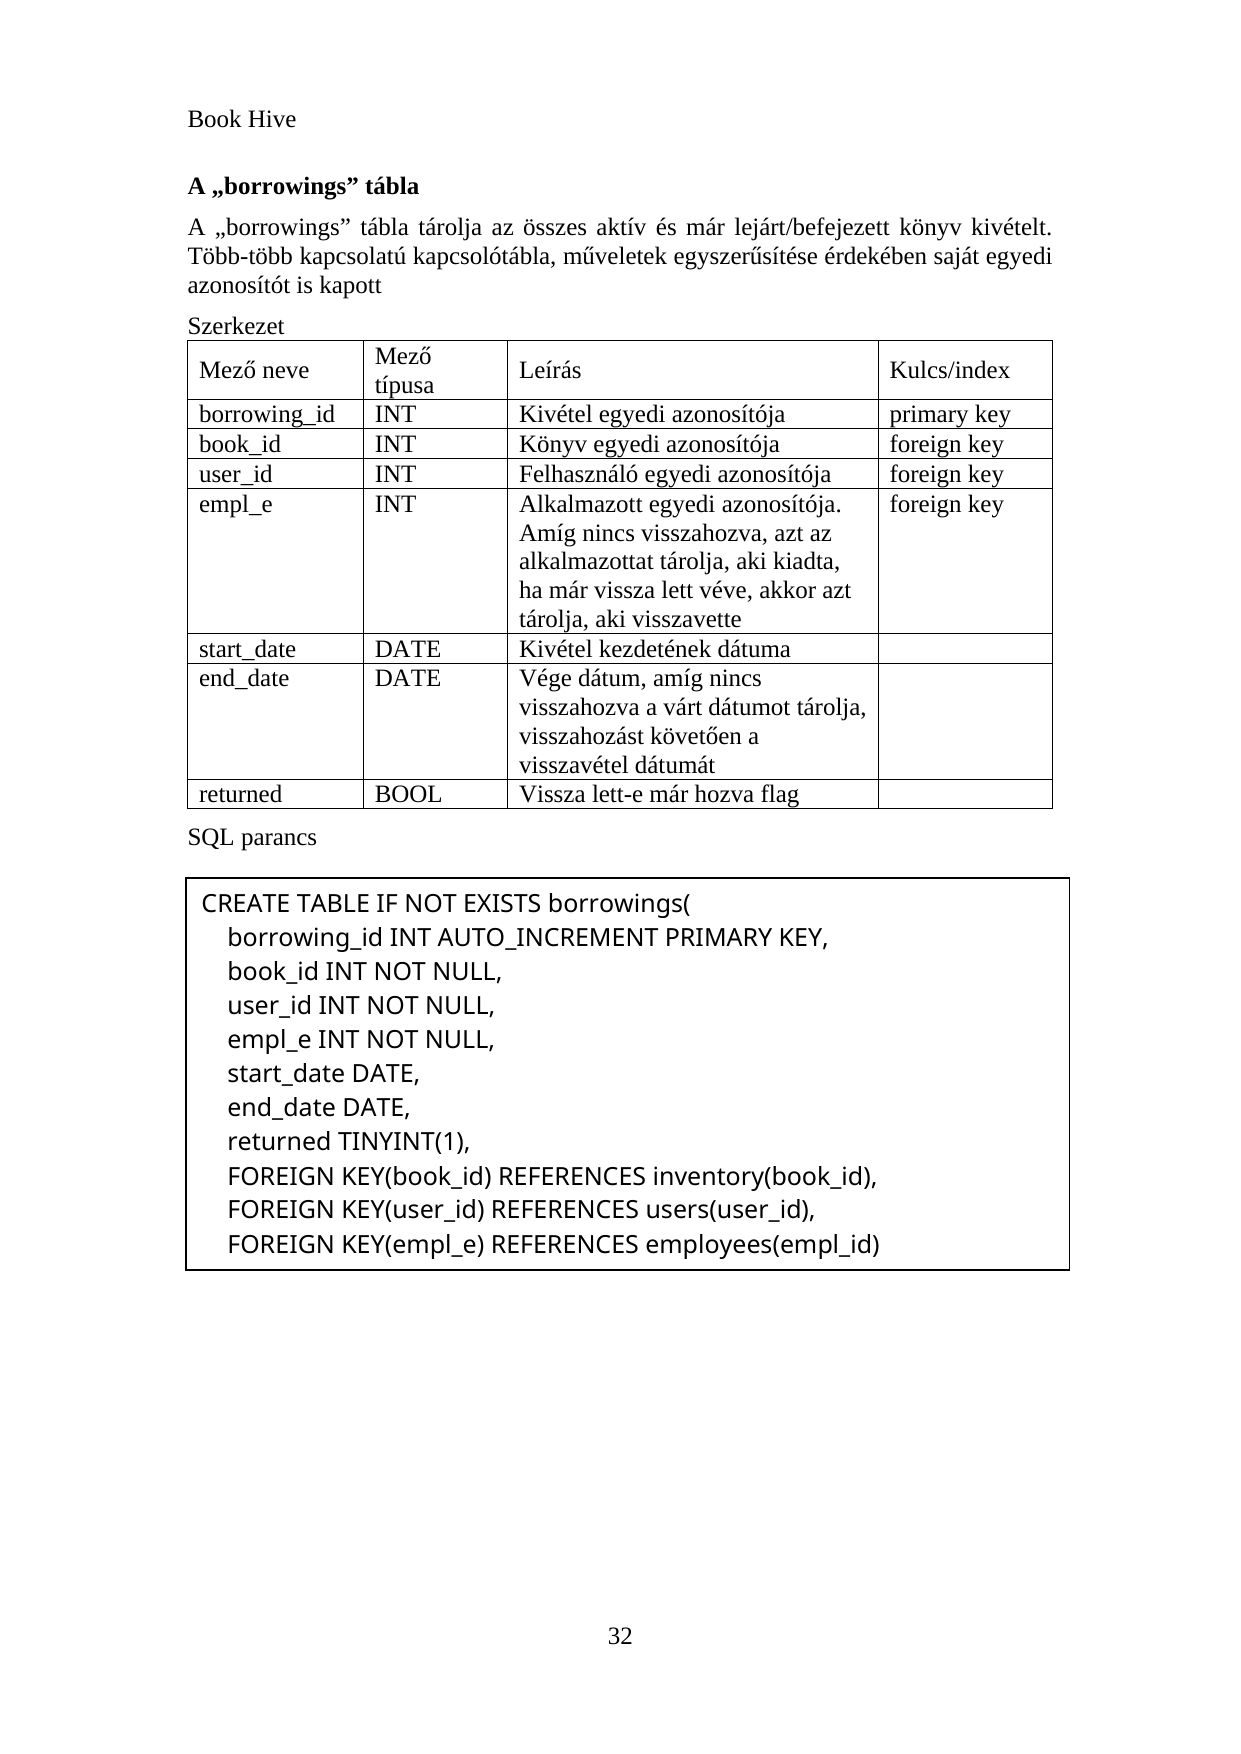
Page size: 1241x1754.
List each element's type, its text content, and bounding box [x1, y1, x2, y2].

table_cell INT [364, 429, 507, 458]
table_cell DATE [364, 634, 507, 662]
table_header Mező neve [188, 341, 363, 398]
table_cell [879, 664, 1052, 778]
table_cell Alkalmazott egyedi azonosítója. Amíg nincs visszahozva, azt az alkalmazottat tárolja, aki kiadta, ha már vissza lett véve, akkor azt tárolja, aki visszavette [508, 489, 878, 633]
table_cell BOOL [364, 780, 507, 808]
table_cell borrowing_id [188, 400, 363, 428]
text A „borrowings” tábla tárolja az összes aktív és már lejárt/befejezett könyv kivételt. Több-több kapcsolatú kapcsolótábla, műveletek egyszerűsítése érdekében saját egyedi azonosítót is kapott [187, 212, 1053, 299]
table_header Leírás [508, 341, 878, 398]
table_cell empl_e [188, 489, 363, 633]
table_cell DATE [364, 664, 507, 778]
table_header Mező típusa [364, 341, 507, 398]
table_cell INT [364, 459, 507, 488]
table_cell foreign key [879, 429, 1052, 458]
table_cell [879, 780, 1052, 808]
table_cell INT [364, 400, 507, 428]
table_cell Kivétel kezdetének dátuma [508, 634, 878, 662]
table_cell foreign key [879, 489, 1052, 633]
table_cell Könyv egyedi azonosítója [508, 429, 878, 458]
table_header Kulcs/index [879, 341, 1052, 398]
table_cell Felhasználó egyedi azonosítója [508, 459, 878, 488]
subtitle A „borrowings” tábla [187, 150, 1053, 200]
table_cell [879, 634, 1052, 662]
table_cell user_id [188, 459, 363, 488]
table_cell book_id [188, 429, 363, 458]
text SQL parancs [187, 822, 1053, 851]
table_cell foreign key [879, 459, 1052, 488]
table_cell Vissza lett-e már hozva flag [508, 780, 878, 808]
table_cell start_date [188, 634, 363, 662]
table_cell Vége dátum, amíg nincs visszahozva a várt dátumot tárolja, visszahozást követően a visszavétel dátumát [508, 664, 878, 778]
text Szerkezet [187, 311, 1053, 340]
table_cell INT [364, 489, 507, 633]
table_cell end_date [188, 664, 363, 778]
table_cell primary key [879, 400, 1052, 428]
table_cell returned [188, 780, 363, 808]
table_cell Kivétel egyedi azonosítója [508, 400, 878, 428]
